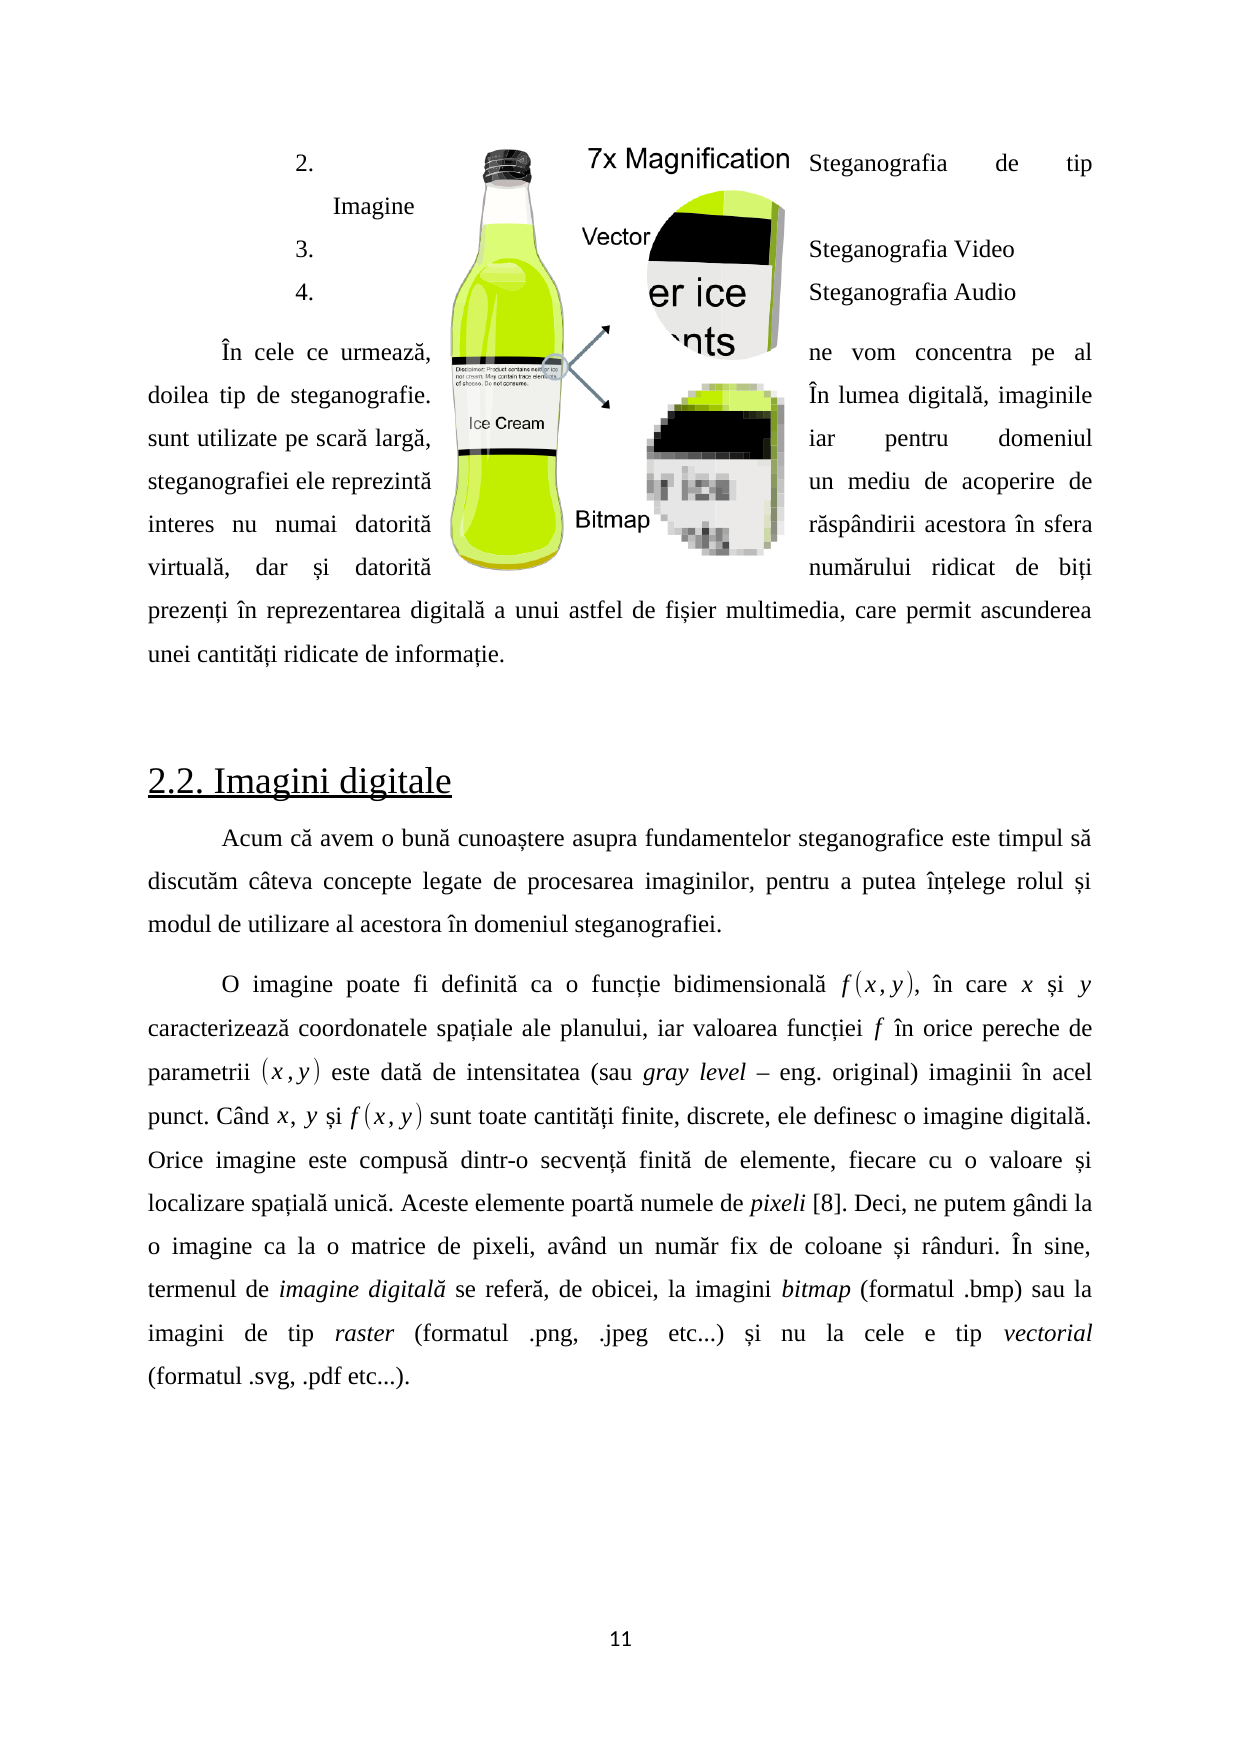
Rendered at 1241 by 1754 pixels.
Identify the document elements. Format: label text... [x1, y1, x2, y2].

text Acum că avem o bună cunoaștere asupra fundamentelor steganografice este timpul să discutăm câteva concepte legate de procesarea imaginilor, pentru a putea înțelege rolul și modul de utilizare al acestora în domeniul steganografiei. [148, 823, 1093, 938]
text În cele ce urmează, ne vom concentra pe al doilea tip de steganografie. În lumea digitală, imaginile sunt utilizate pe scară largă, iar pentru domeniul steganografiei ele reprezintă un mediu de acoperire de interes nu numai datorită răspândirii acestora în sfera virtuală, dar și datorită numărului ridicat de biți prezenți în reprezentarea digitală a unui astfel de fișier multimedia, care permit ascunderea unei cantități ridicate de informație. [148, 337, 1093, 667]
list Steganografia Video [790, 234, 1093, 263]
list Steganografia de tip Imagine [790, 148, 1093, 219]
list Steganografia de tip Imagine [295, 148, 450, 219]
picture [450, 147, 790, 585]
list Steganografia Audio [295, 277, 450, 306]
list Steganografia Audio [790, 277, 1093, 306]
list Steganografia Video [295, 234, 450, 263]
subtitle 2.2. Imagini digitale [148, 758, 1093, 801]
text O imagine poate fi definită ca o funcție bidimensională , în care și caracterizează coordonatele spațiale ale planului, iar valoarea funcției în orice pereche de parametrii este dată de intensitatea (sau gray level – eng. original) imaginii în acel punct. Când , și sunt toate cantități finite, discrete, ele definesc o imagine digitală. Orice imagine este compusă dintr-o secvență finită de elemente, fiecare cu o valoare și localizare spațială unică. Aceste elemente poartă numele de pixeli . Deci, ne putem gândi la o imagine ca la o matrice de pixeli, având un număr fix de coloane și rânduri. În sine, termenul de imagine digitală se referă, de obicei, la imagini bitmap (formatul .bmp) sau la imagini de tip raster (formatul .png, .jpeg etc...) și nu la cele e tip vectorial (formatul .svg, .pdf etc...). [148, 969, 1093, 1389]
